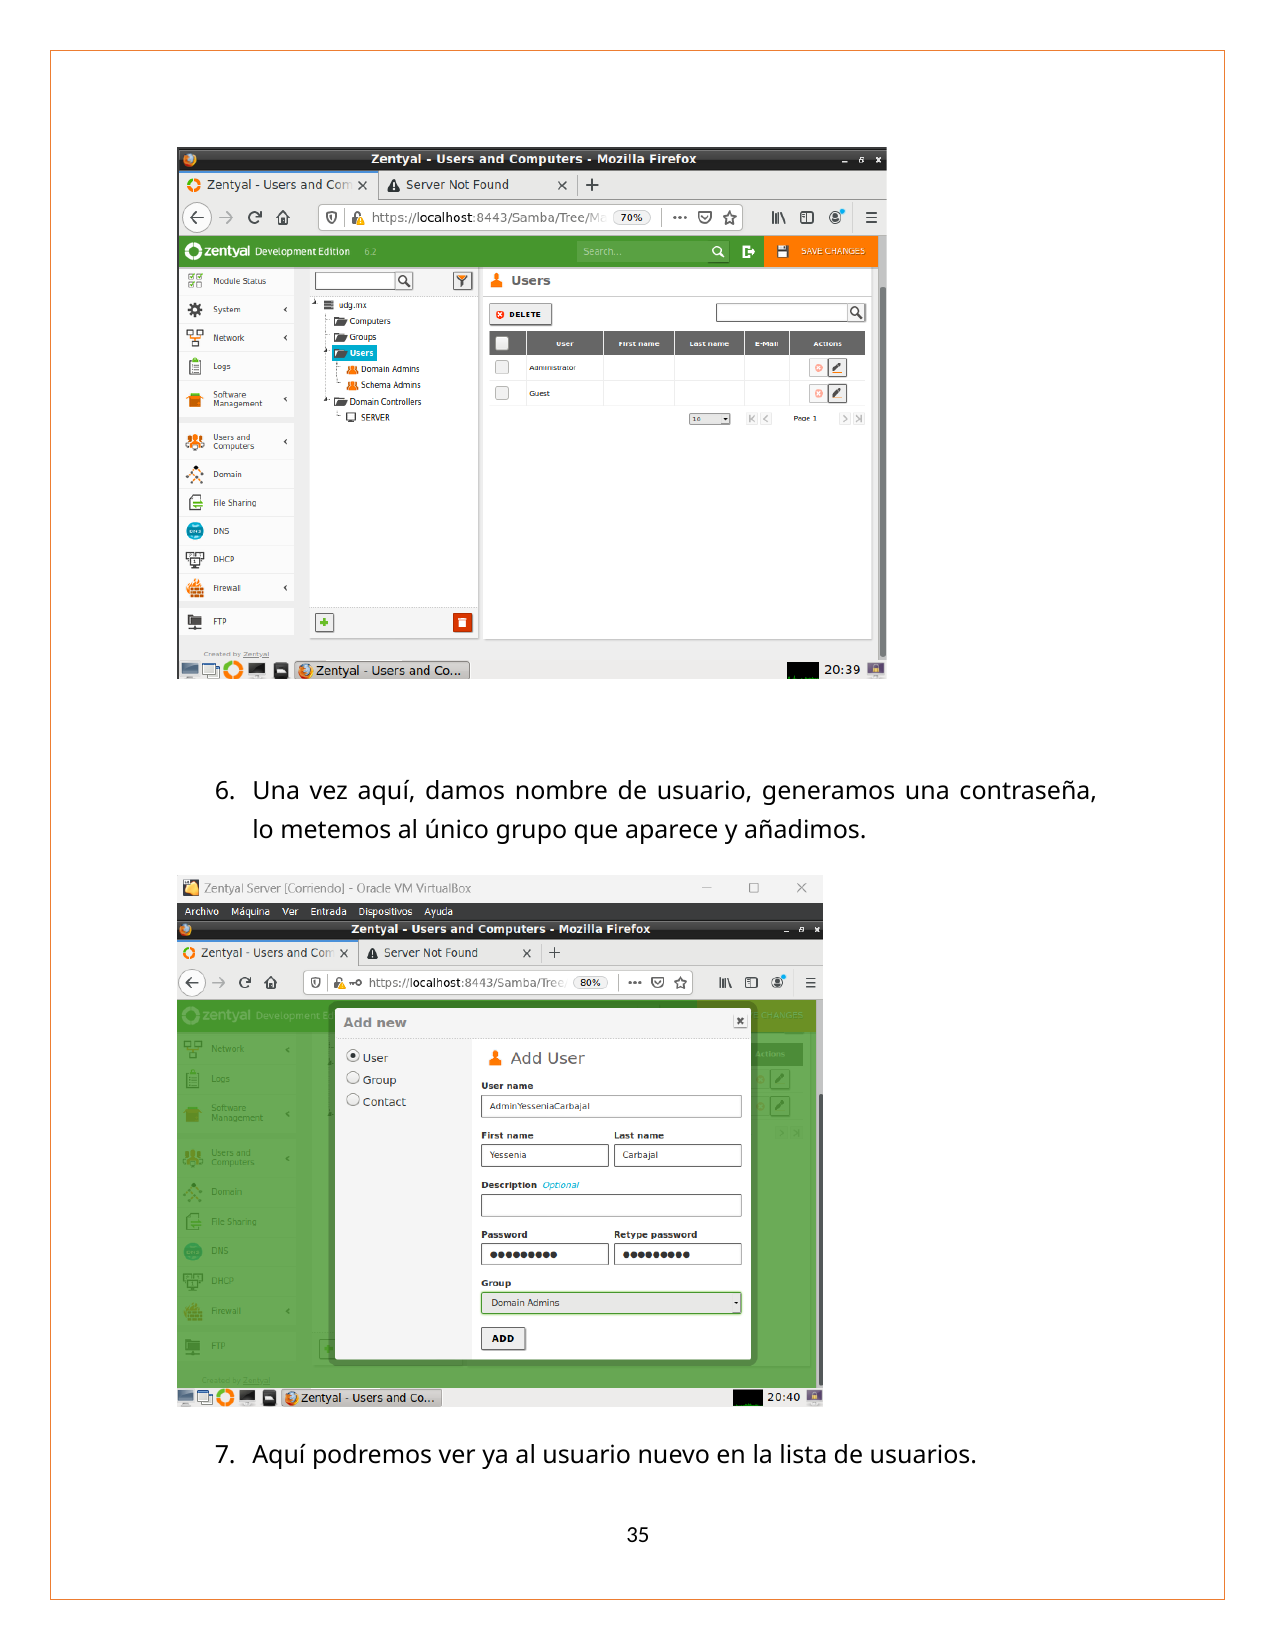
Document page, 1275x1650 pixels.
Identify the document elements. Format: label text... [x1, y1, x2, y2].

picture [177, 875, 823, 1407]
list Aquí podremos ver ya al usuario nuevo en la lista de usuarios. [214, 1436, 1098, 1470]
list Una vez aquí, damos nombre de usuario, generamos una contraseña, lo metemos al único grupo que aparece y añadimos. [214, 772, 1098, 846]
picture [177, 147, 887, 679]
